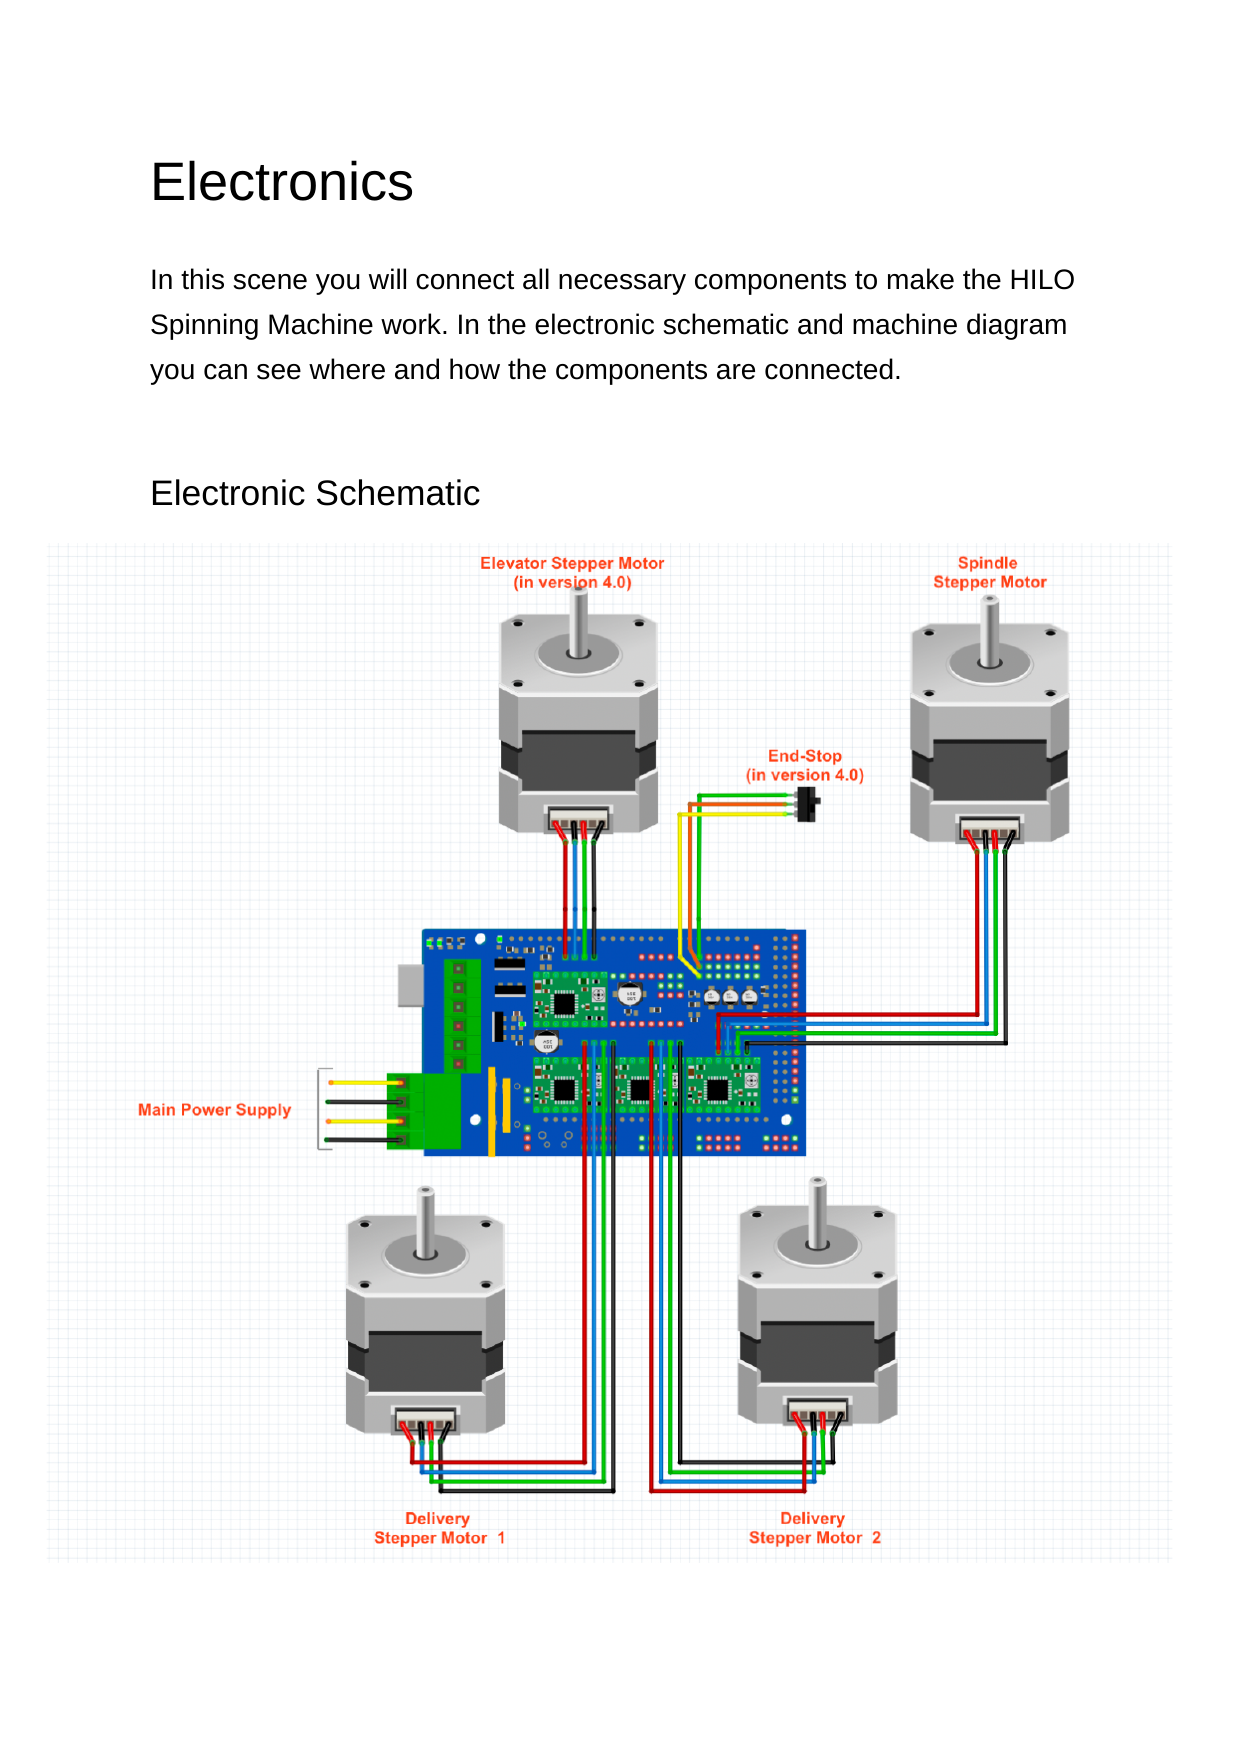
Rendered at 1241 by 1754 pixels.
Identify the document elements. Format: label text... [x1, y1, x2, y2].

title Electronics [150, 150, 1090, 212]
text Electronic Schematic [150, 472, 1090, 513]
picture [46, 543, 1173, 1563]
text In this scene you will connect all necessary components to make the HILO Spinning Machine work. In the electronic schematic and machine diagram you can see where and how the components are connected. [150, 263, 1090, 386]
